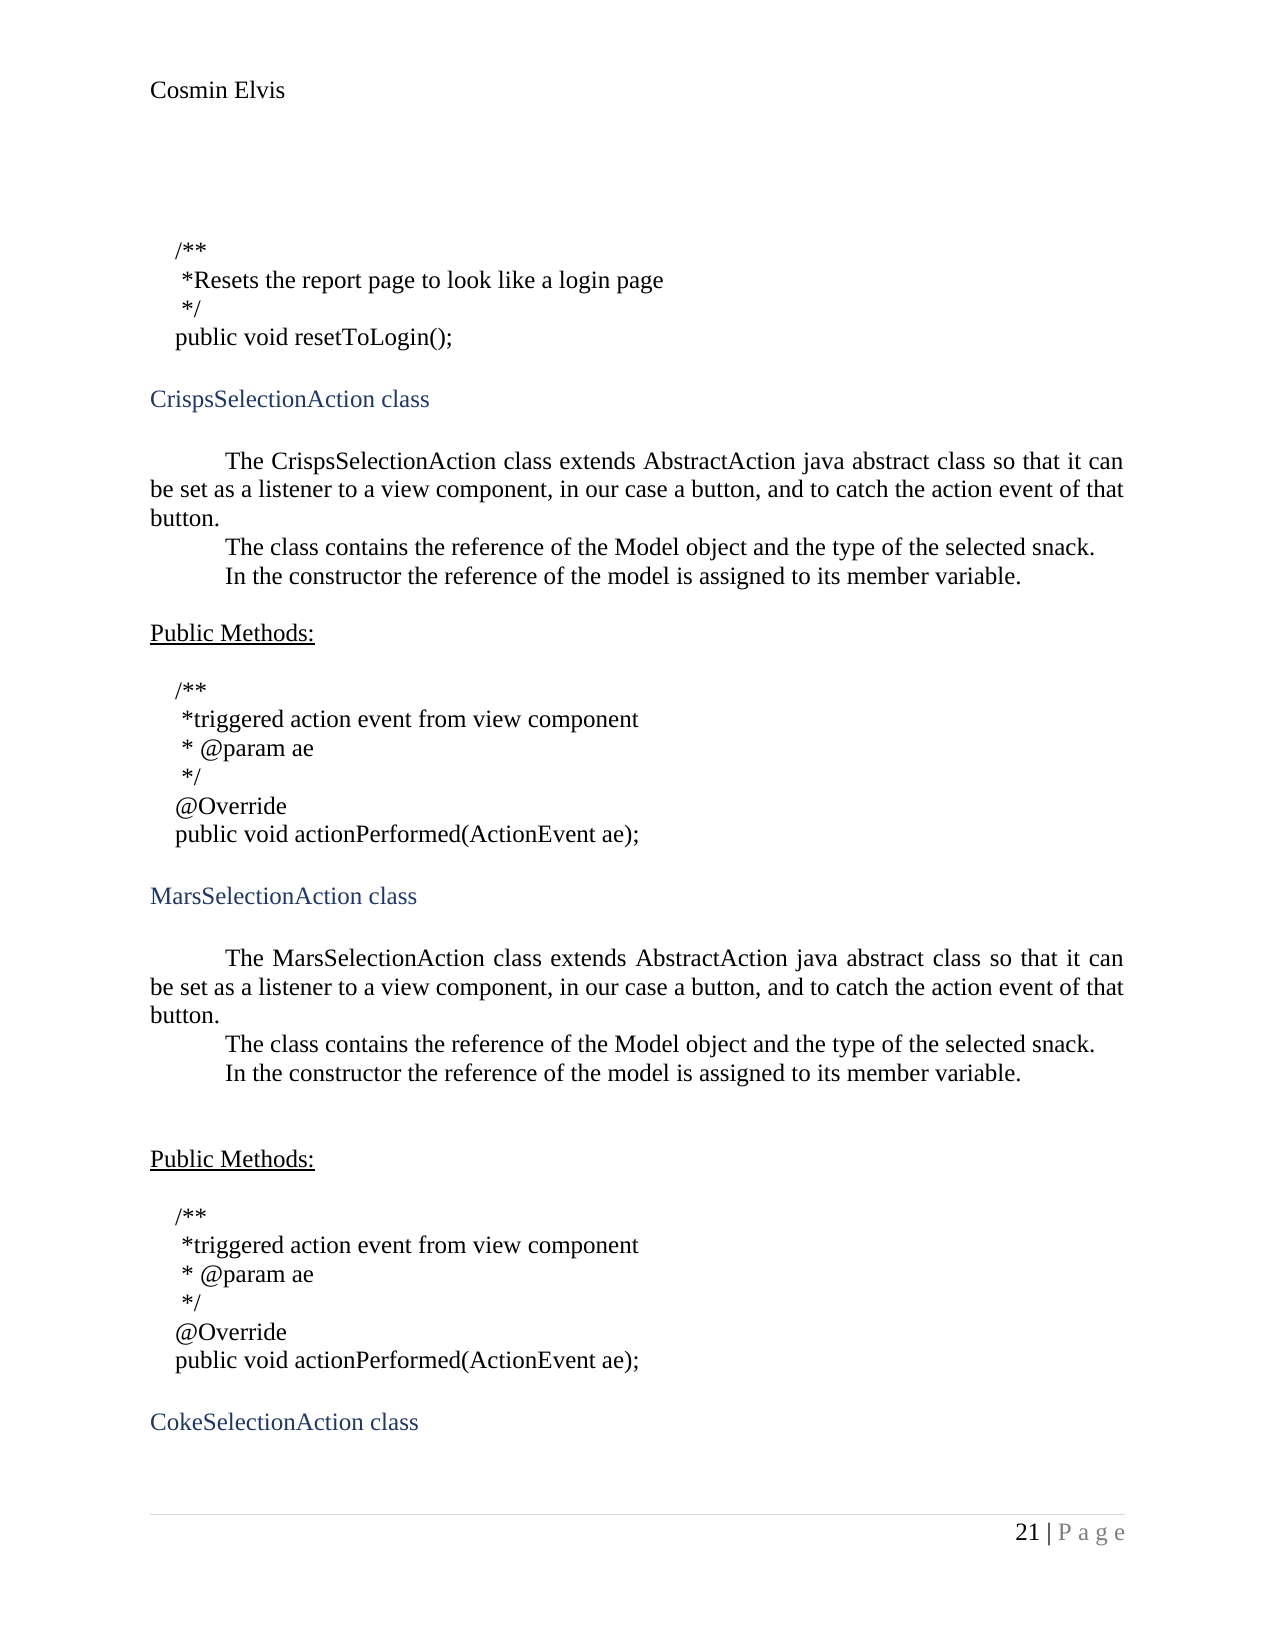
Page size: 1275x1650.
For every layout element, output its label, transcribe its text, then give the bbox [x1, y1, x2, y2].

text @Override [150, 1317, 1125, 1345]
text */ [150, 762, 1125, 791]
text /** [150, 1202, 1125, 1230]
text *triggered action event from view component [150, 704, 1125, 733]
text The class contains the reference of the Model object and the type of the selected snack. [150, 532, 1125, 561]
text The MarsSelectionAction class extends AbstractAction java abstract class so that it can be set as a listener to a view component, in our case a button, and to catch the action event of that button. [150, 943, 1125, 1029]
text *Resets the report page to look like a login page [150, 265, 1125, 294]
text *triggered action event from view component [150, 1230, 1125, 1259]
subtitle CrispsSelectionAction class [150, 384, 1125, 413]
subtitle CokeSelectionAction class [150, 1407, 1125, 1436]
text The CrispsSelectionAction class extends AbstractAction java abstract class so that it can be set as a listener to a view component, in our case a button, and to catch the action event of that button. [150, 446, 1125, 532]
text Public Methods: [150, 618, 1125, 647]
text In the constructor the reference of the model is assigned to its member variable. [150, 561, 1125, 589]
text */ [150, 294, 1125, 322]
subtitle MarsSelectionAction class [150, 881, 1125, 910]
text In the constructor the reference of the model is assigned to its member variable. [150, 1058, 1125, 1087]
text * @param ae [150, 1259, 1125, 1288]
text Public Methods: [150, 1144, 1125, 1173]
text public void actionPerformed(ActionEvent ae); [150, 1345, 1125, 1374]
text */ [150, 1288, 1125, 1317]
text The class contains the reference of the Model object and the type of the selected snack. [150, 1029, 1125, 1058]
text public void actionPerformed(ActionEvent ae); [150, 819, 1125, 848]
text public void resetToLogin(); [150, 322, 1125, 351]
text /** [150, 236, 1125, 265]
text * @param ae [150, 733, 1125, 762]
text @Override [150, 791, 1125, 819]
text /** [150, 676, 1125, 704]
